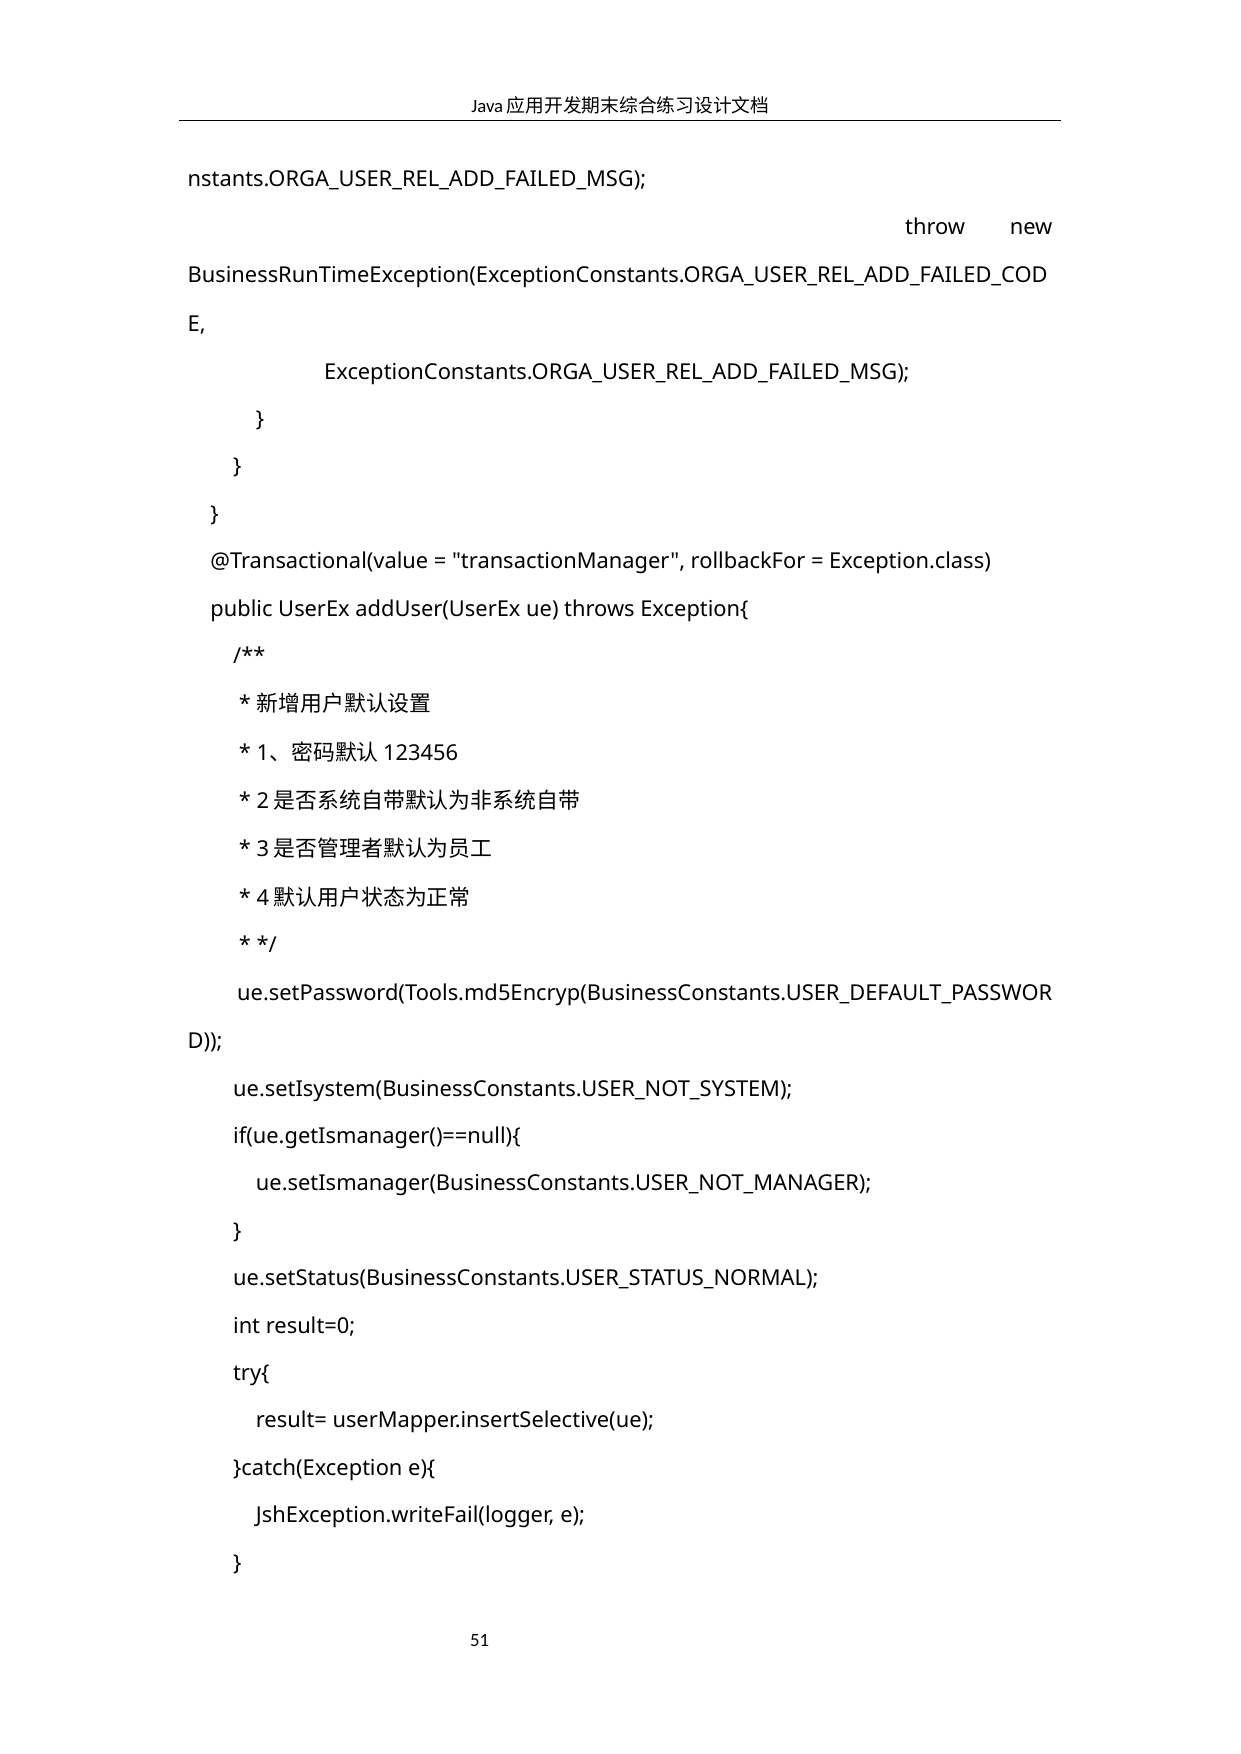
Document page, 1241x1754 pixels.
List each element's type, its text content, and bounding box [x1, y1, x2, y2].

text * 1、密码默认123456 [187, 734, 1053, 767]
text ue.setPassword(Tools.md5Encryp(BusinessConstants.USER_DEFAULT_PASSWORD)); [187, 975, 1053, 1056]
text } [187, 449, 1053, 482]
text JshException.writeFail(logger, e); [187, 1498, 1053, 1530]
text /** [187, 639, 1053, 671]
text result= userMapper.insertSelective(ue); [187, 1403, 1053, 1436]
text ExceptionConstants.ORGA_USER_REL_ADD_FAILED_MSG); [187, 354, 1053, 387]
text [187, 162, 1053, 194]
text * 3是否管理者默认为员工 [187, 831, 1053, 863]
text throw new BusinessRunTimeException(ExceptionConstants.ORGA_USER_REL_ADD_FAILED_CODE, [187, 209, 1053, 339]
text * */ [187, 928, 1053, 960]
text try{ [187, 1356, 1053, 1388]
text public UserEx addUser(UserEx ue) throws Exception{ [187, 591, 1053, 624]
text * 2是否系统自带默认为非系统自带 [187, 783, 1053, 815]
text } [187, 402, 1053, 434]
text } [187, 496, 1053, 529]
text ue.setIsystem(BusinessConstants.USER_NOT_SYSTEM); [187, 1071, 1053, 1104]
text } [187, 1545, 1053, 1578]
text if(ue.getIsmanager()==null){ [187, 1119, 1053, 1151]
text ue.setIsmanager(BusinessConstants.USER_NOT_MANAGER); [187, 1166, 1053, 1198]
text * 4默认用户状态为正常 [187, 879, 1053, 912]
text }catch(Exception e){ [187, 1450, 1053, 1483]
text int result=0; [187, 1308, 1053, 1341]
text ue.setStatus(BusinessConstants.USER_STATUS_NORMAL); [187, 1261, 1053, 1293]
text @Transactional(value = "transactionManager", rollbackFor = Exception.class) [187, 544, 1053, 576]
text } [187, 1213, 1053, 1246]
text * 新增用户默认设置 [187, 686, 1053, 718]
